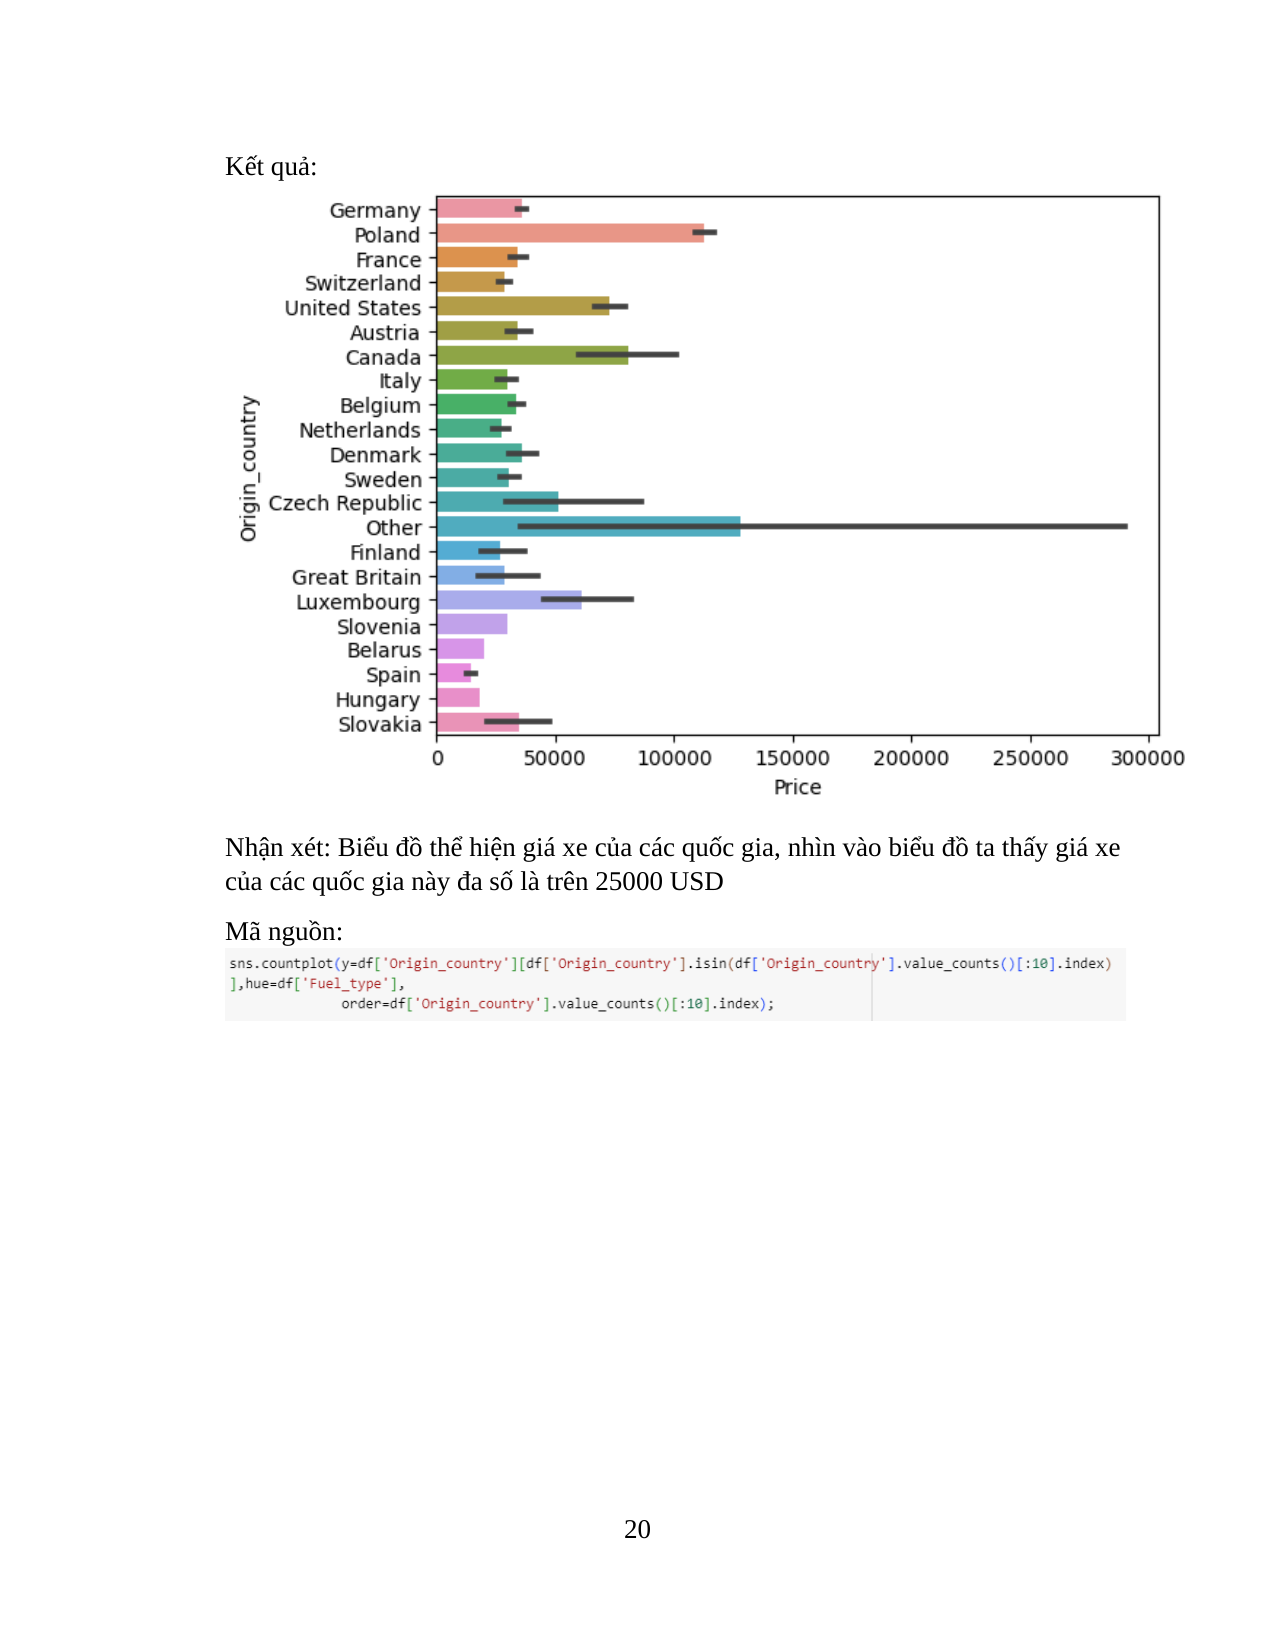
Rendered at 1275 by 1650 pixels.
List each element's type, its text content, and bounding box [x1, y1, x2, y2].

text Nhận xét: Biểu đồ thể hiện giá xe của các quốc gia, nhìn vào biểu đồ ta thấy giá xe của các quốc gia này đa số là trên 25000 USD [225, 831, 1125, 896]
text Mã nguồn: [225, 915, 1125, 948]
text Kết quả: [225, 150, 1125, 183]
picture [225, 183, 1200, 812]
picture [225, 948, 1127, 1021]
